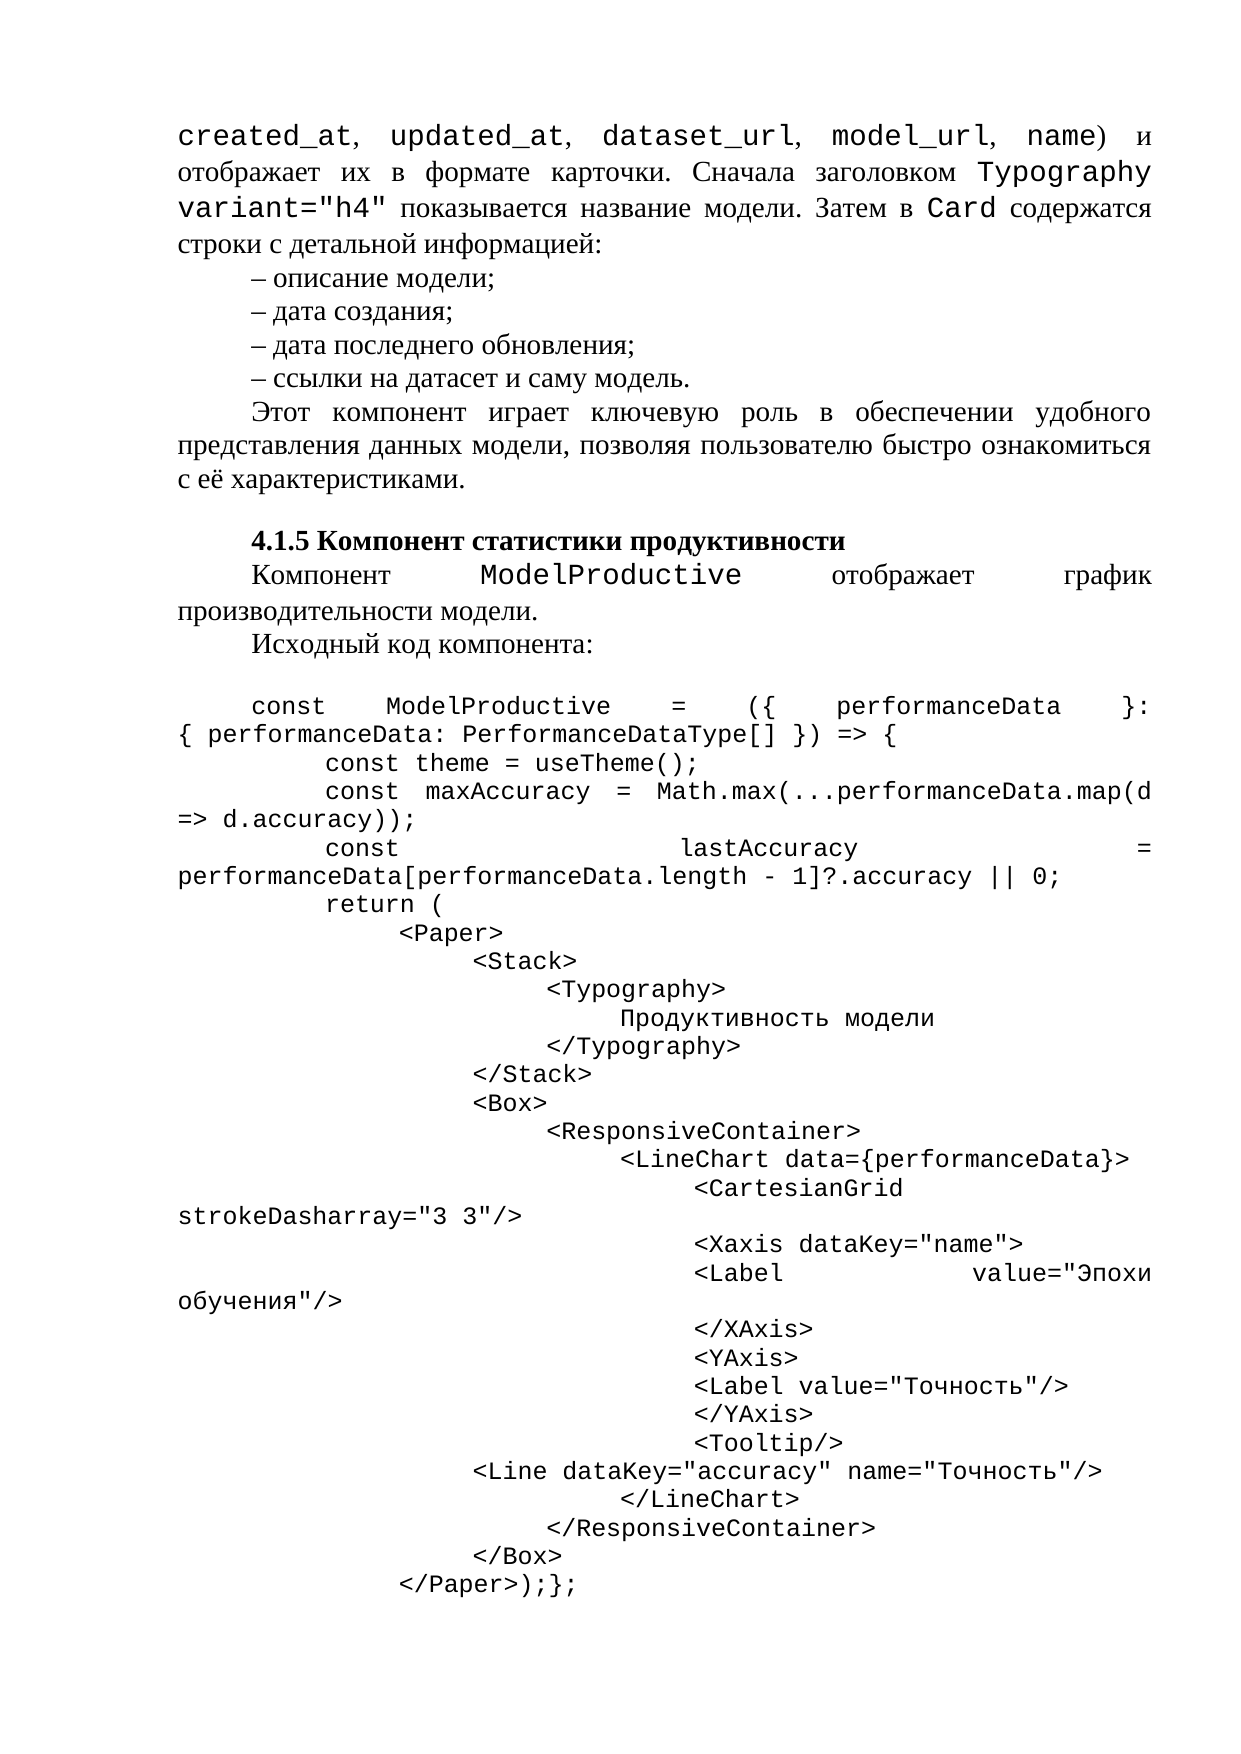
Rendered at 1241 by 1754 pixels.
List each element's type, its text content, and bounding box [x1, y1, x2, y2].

text const theme = useTheme(); [177, 750, 1152, 778]
text <Xaxis dataKey="name"> [177, 1232, 1152, 1260]
text return ( [177, 892, 1152, 920]
text – дата создания; [177, 293, 1152, 327]
text <YAxis> [177, 1345, 1152, 1373]
text <Tooltip/> [177, 1430, 1152, 1458]
text <Line dataKey="accuracy" name="Точность"/> [177, 1458, 1152, 1487]
text – дата последнего обновления; [177, 327, 1152, 360]
text – описание модели; [177, 260, 1152, 293]
text <Stack> [177, 948, 1152, 977]
text </Paper>);}; [177, 1572, 1152, 1600]
text <Paper> [177, 920, 1152, 948]
text </Typography> [177, 1033, 1152, 1062]
text <Box> [177, 1090, 1152, 1118]
text <ResponsiveContainer> [177, 1118, 1152, 1147]
text const maxAccuracy = Math.max(...performanceData.map(d => d.accuracy)); [177, 778, 1152, 835]
text </Stack> [177, 1062, 1152, 1090]
text const ModelProductive = ({ performanceData }: { performanceData: PerformanceDataType[] }) => { [177, 693, 1152, 750]
text Исходный код компонента: [177, 626, 1152, 660]
text Продуктивность модели [177, 1005, 1152, 1033]
text <Label value="Точность"/> [177, 1373, 1152, 1402]
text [177, 118, 1152, 260]
text <Label value="Эпохи обучения"/> [177, 1260, 1152, 1317]
text </LineChart> [177, 1487, 1152, 1515]
text </YAxis> [177, 1402, 1152, 1430]
text Компонент ModelProductive отображает график производительности модели. [177, 557, 1152, 626]
text – ссылки на датасет и саму модель. [177, 360, 1152, 394]
text Этот компонент играет ключевую роль в обеспечении удобного представления данных модели, позволяя пользователю быстро ознакомиться с её характеристиками. [177, 394, 1152, 494]
text <CartesianGrid strokeDasharray="3 3"/> [177, 1175, 1152, 1232]
text <LineChart data={performanceData}> [177, 1147, 1152, 1175]
text </Box> [177, 1543, 1152, 1572]
text </ResponsiveContainer> [177, 1515, 1152, 1543]
text 4.1.5 Компонент статистики продуктивности [177, 523, 1152, 557]
text <Typography> [177, 977, 1152, 1005]
text const lastAccuracy = performanceData[performanceData.length - 1]?.accuracy || 0; [177, 835, 1152, 892]
text </XAxis> [177, 1317, 1152, 1345]
